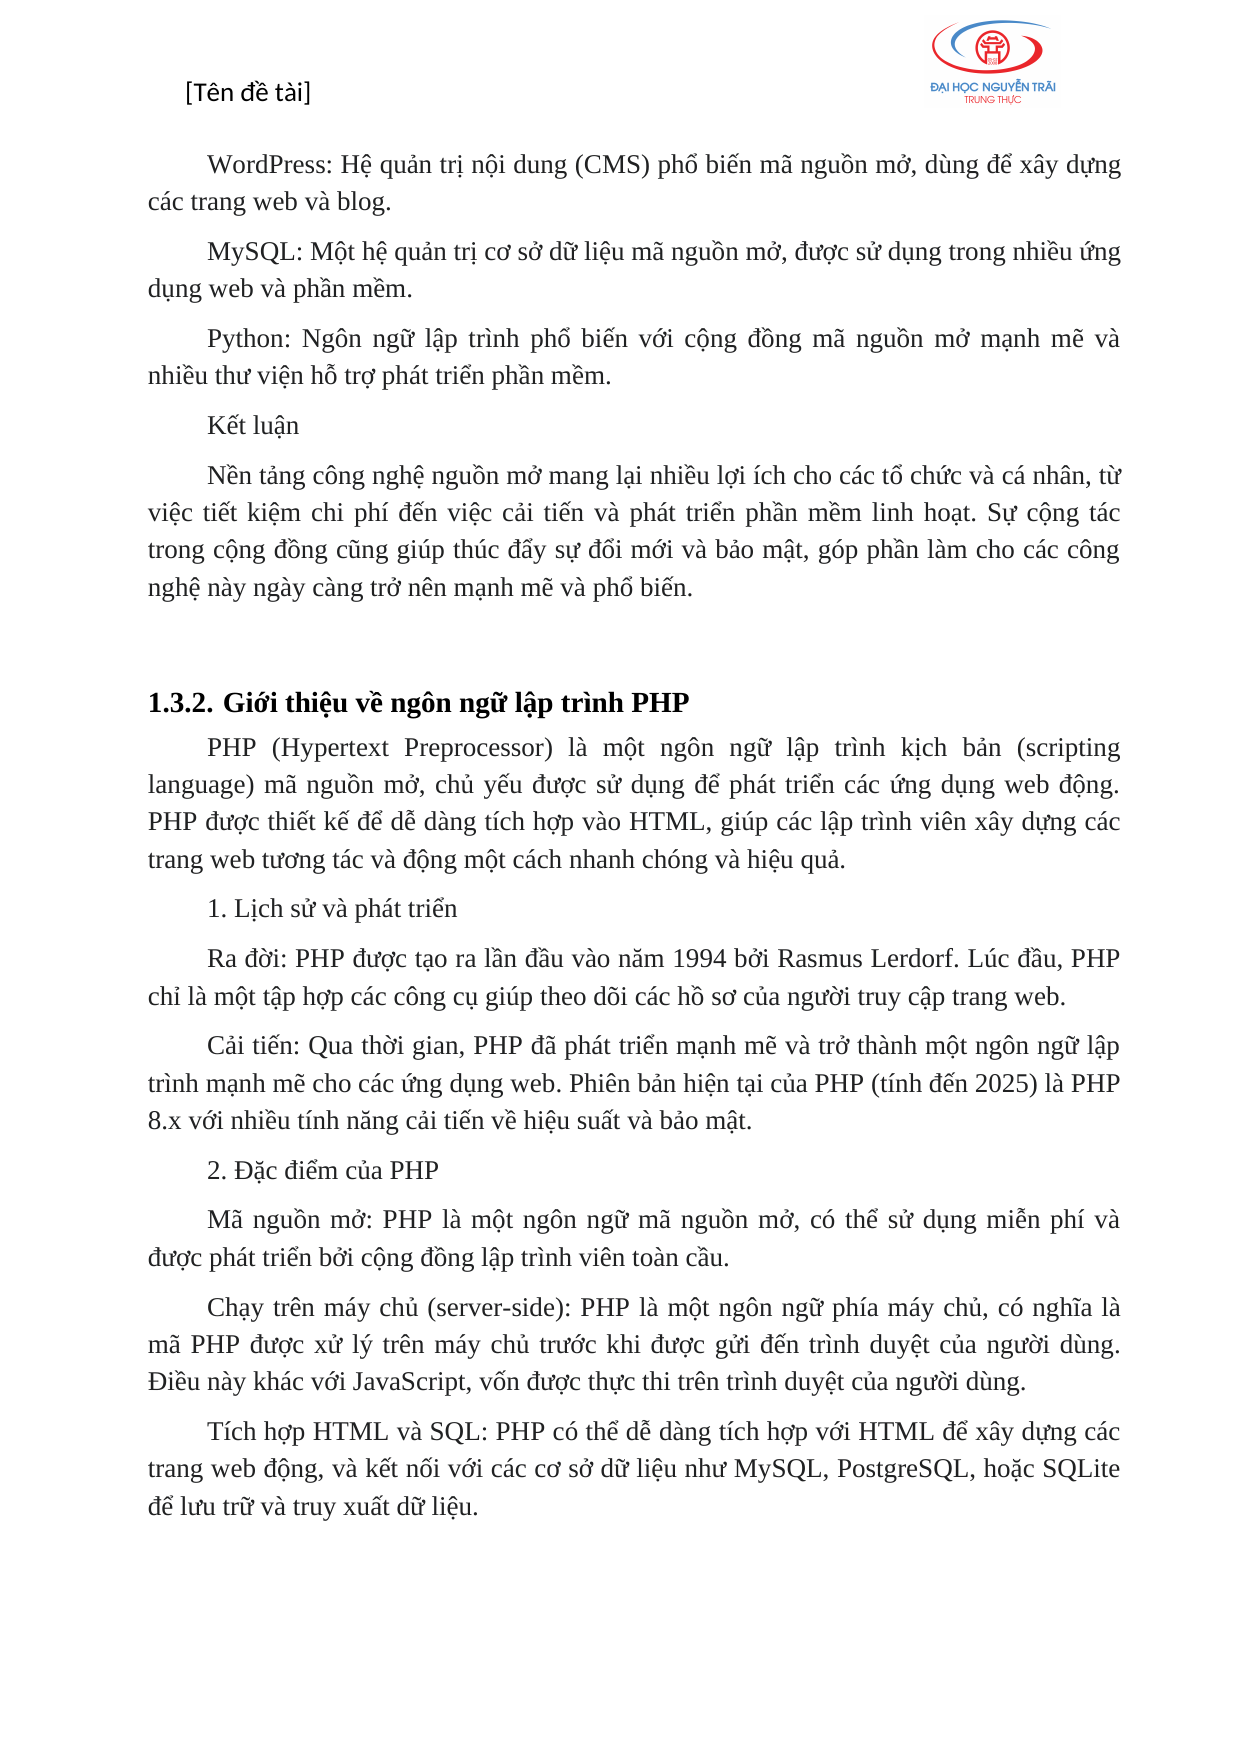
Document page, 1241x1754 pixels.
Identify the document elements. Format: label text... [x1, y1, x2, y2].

subtitle Giới thiệu về ngôn ngữ lập trình PHP [148, 685, 1122, 718]
text MySQL: Một hệ quản trị cơ sở dữ liệu mã nguồn mở, được sử dụng trong nhiều ứng dụng web và phần mềm. [148, 235, 1122, 303]
text Cải tiến: Qua thời gian, PHP đã phát triển mạnh mẽ và trở thành một ngôn ngữ lập trình mạnh mẽ cho các ứng dụng web. Phiên bản hiện tại của PHP (tính đến 2025) là PHP 8.x với nhiều tính năng cải tiến về hiệu suất và bảo mật. [148, 1029, 1122, 1135]
text Python: Ngôn ngữ lập trình phổ biến với cộng đồng mã nguồn mở mạnh mẽ và nhiều thư viện hỗ trợ phát triển phần mềm. [148, 322, 1122, 390]
text Kết luận [148, 409, 1122, 440]
text WordPress: Hệ quản trị nội dung (CMS) phổ biến mã nguồn mở, dùng để xây dựng các trang web và blog. [148, 148, 1122, 216]
picture [923, 15, 1062, 108]
text PHP (Hypertext Preprocessor) là một ngôn ngữ lập trình kịch bản (scripting language) mã nguồn mở, chủ yếu được sử dụng để phát triển các ứng dụng web động. PHP được thiết kế để dễ dàng tích hợp vào HTML, giúp các lập trình viên xây dựng các trang web tương tác và động một cách nhanh chóng và hiệu quả. [148, 731, 1122, 874]
text Nền tảng công nghệ nguồn mở mang lại nhiều lợi ích cho các tổ chức và cá nhân, từ việc tiết kiệm chi phí đến việc cải tiến và phát triển phần mềm linh hoạt. Sự cộng tác trong cộng đồng cũng giúp thúc đẩy sự đổi mới và bảo mật, góp phần làm cho các công nghệ này ngày càng trở nên mạnh mẽ và phổ biến. [148, 459, 1122, 602]
text Tích hợp HTML và SQL: PHP có thể dễ dàng tích hợp với HTML để xây dựng các trang web động, và kết nối với các cơ sở dữ liệu như MySQL, PostgreSQL, hoặc SQLite để lưu trữ và truy xuất dữ liệu. [148, 1415, 1122, 1521]
text Mã nguồn mở: PHP là một ngôn ngữ mã nguồn mở, có thể sử dụng miễn phí và được phát triển bởi cộng đồng lập trình viên toàn cầu. [148, 1203, 1122, 1272]
text Ra đời: PHP được tạo ra lần đầu vào năm 1994 bởi Rasmus Lerdorf. Lúc đầu, PHP chỉ là một tập hợp các công cụ giúp theo dõi các hồ sơ của người truy cập trang web. [148, 942, 1122, 1011]
text 2. Đặc điểm của PHP [148, 1154, 1122, 1185]
text Chạy trên máy chủ (server-side): PHP là một ngôn ngữ phía máy chủ, có nghĩa là mã PHP được xử lý trên máy chủ trước khi được gửi đến trình duyệt của người dùng. Điều này khác với JavaScript, vốn được thực thi trên trình duyệt của người dùng. [148, 1291, 1122, 1396]
text 1. Lịch sử và phát triển [148, 892, 1122, 924]
